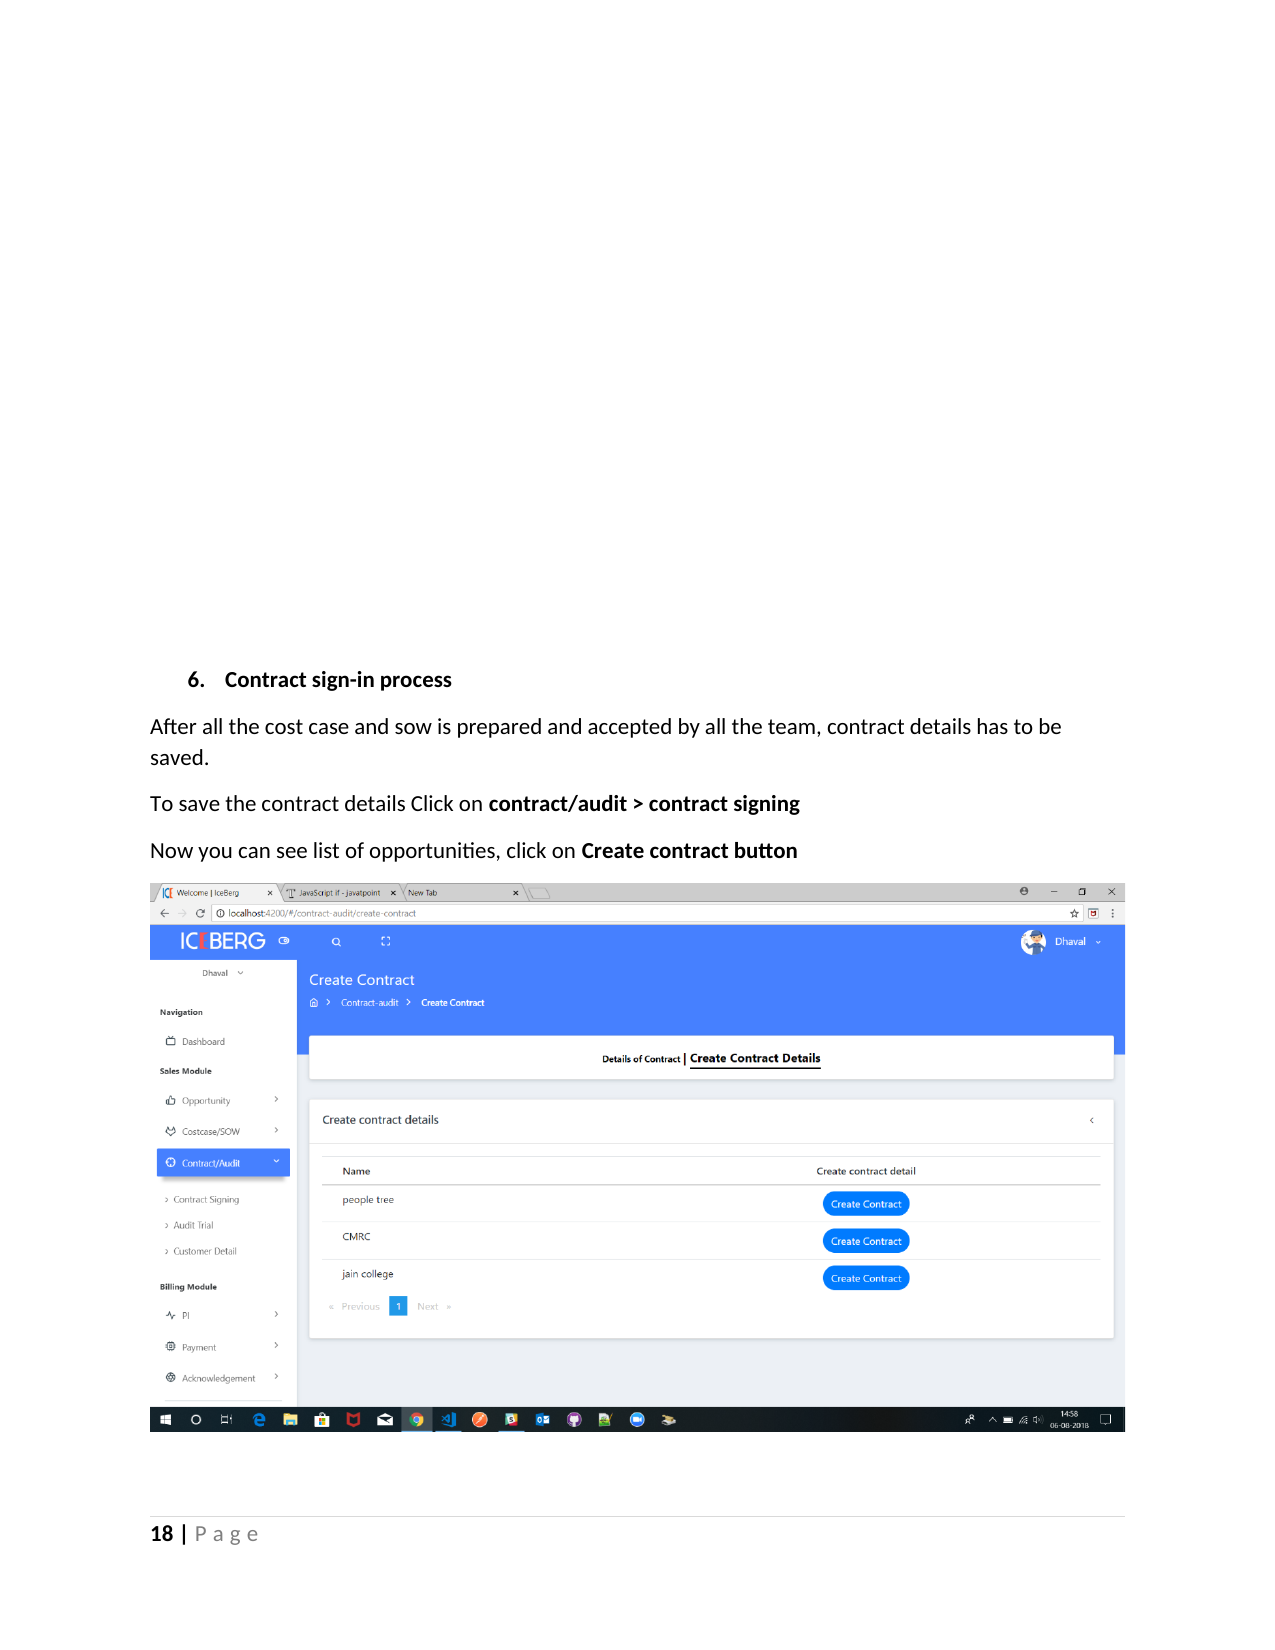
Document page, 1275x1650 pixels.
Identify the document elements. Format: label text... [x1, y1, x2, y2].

text After all the cost case and sow is prepared and accepted by all the team, contract details has to be saved. [150, 712, 1125, 771]
list Contract sign-in process [187, 666, 1125, 694]
text To save the contract details Click on contract/audit > contract signing [150, 789, 1125, 818]
text Now you can see list of opportunities, click on Create contract button [150, 836, 1125, 864]
picture [150, 883, 1125, 1432]
